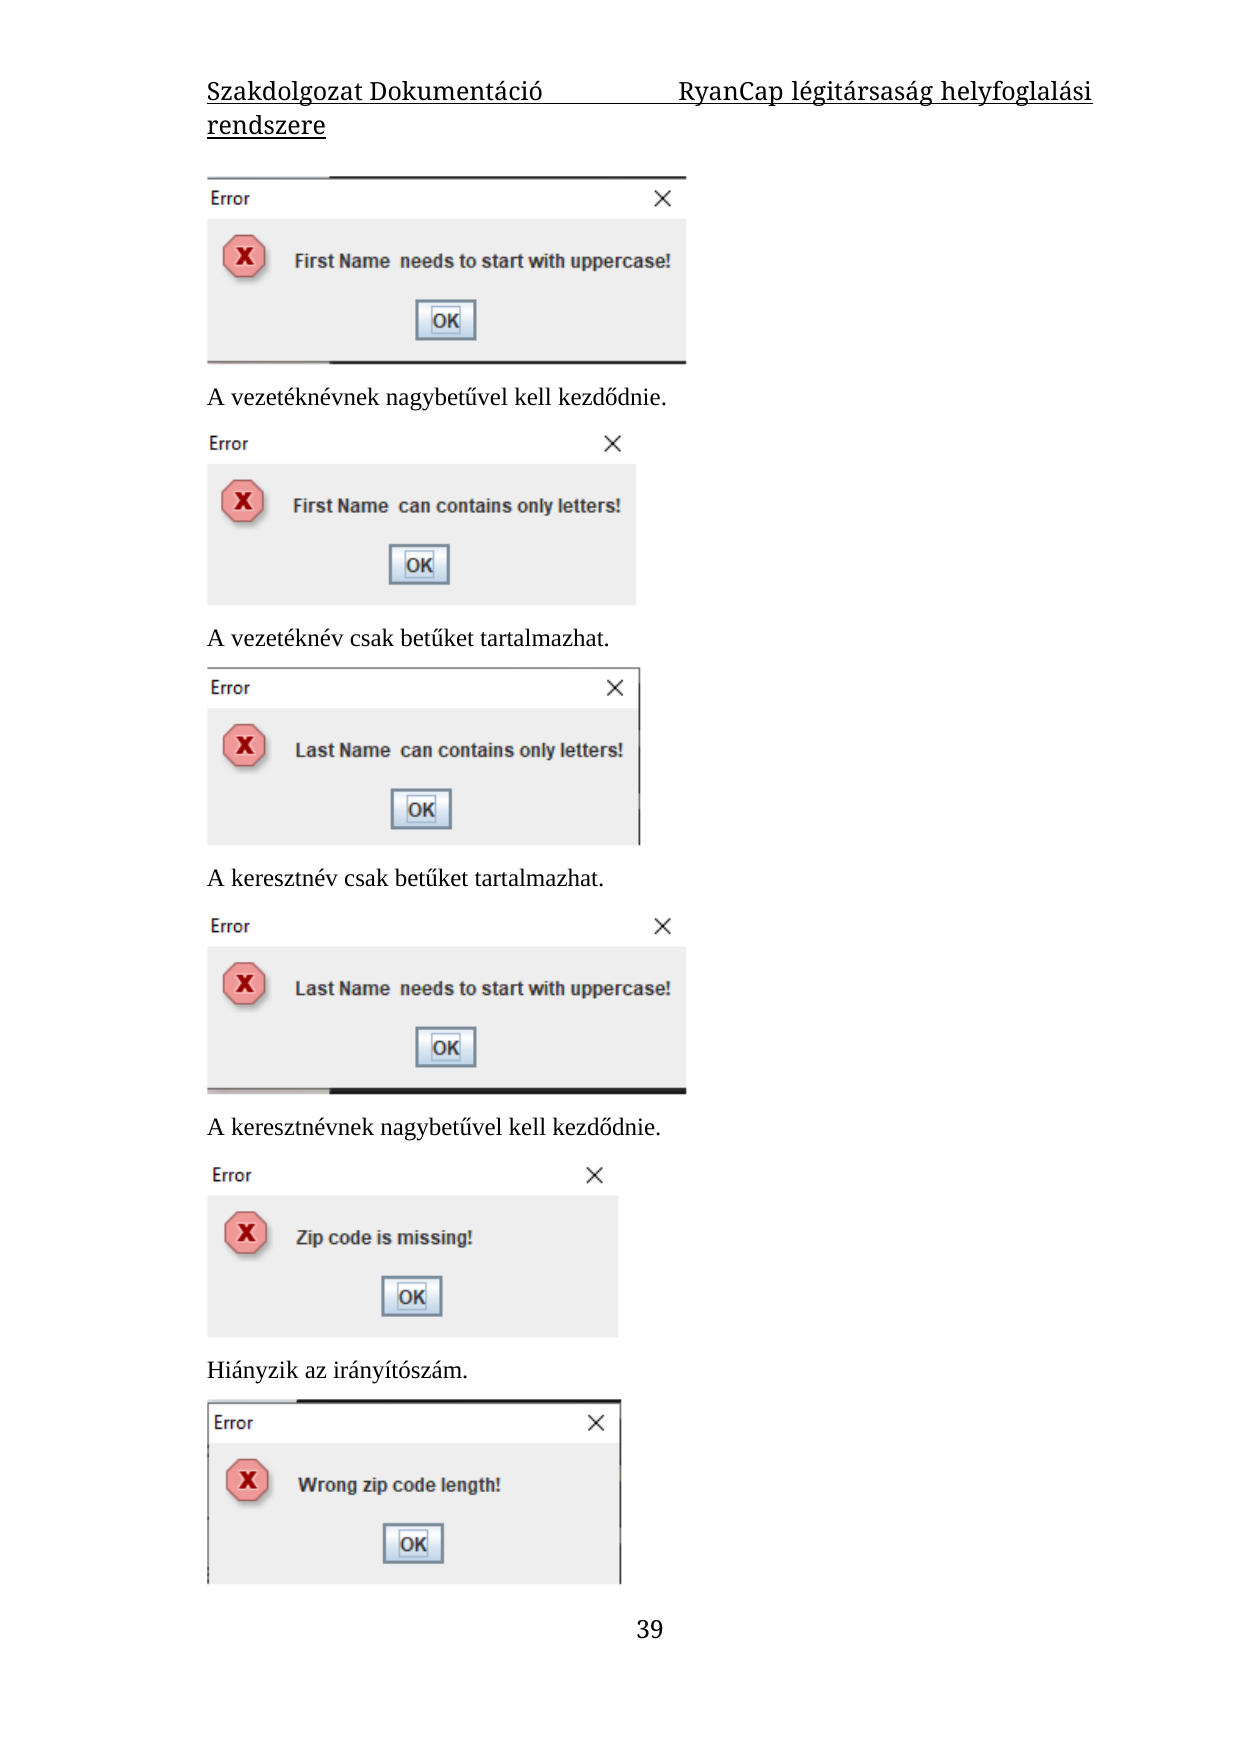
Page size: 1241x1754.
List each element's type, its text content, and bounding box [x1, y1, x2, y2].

picture [206, 176, 688, 366]
text A keresztnév csak betűket tartalmazhat. [207, 863, 1093, 892]
text Hiányzik az irányítószám. [207, 1355, 1093, 1384]
picture [206, 666, 642, 847]
picture [206, 906, 688, 1096]
picture [206, 1155, 620, 1339]
text A vezetéknévnek nagybetűvel kell kezdődnie. [207, 382, 1093, 411]
text A keresztnévnek nagybetűvel kell kezdődnie. [207, 1112, 1093, 1141]
text A vezetéknév csak betűket tartalmazhat. [207, 623, 1093, 652]
picture [206, 425, 638, 607]
picture [206, 1398, 623, 1586]
